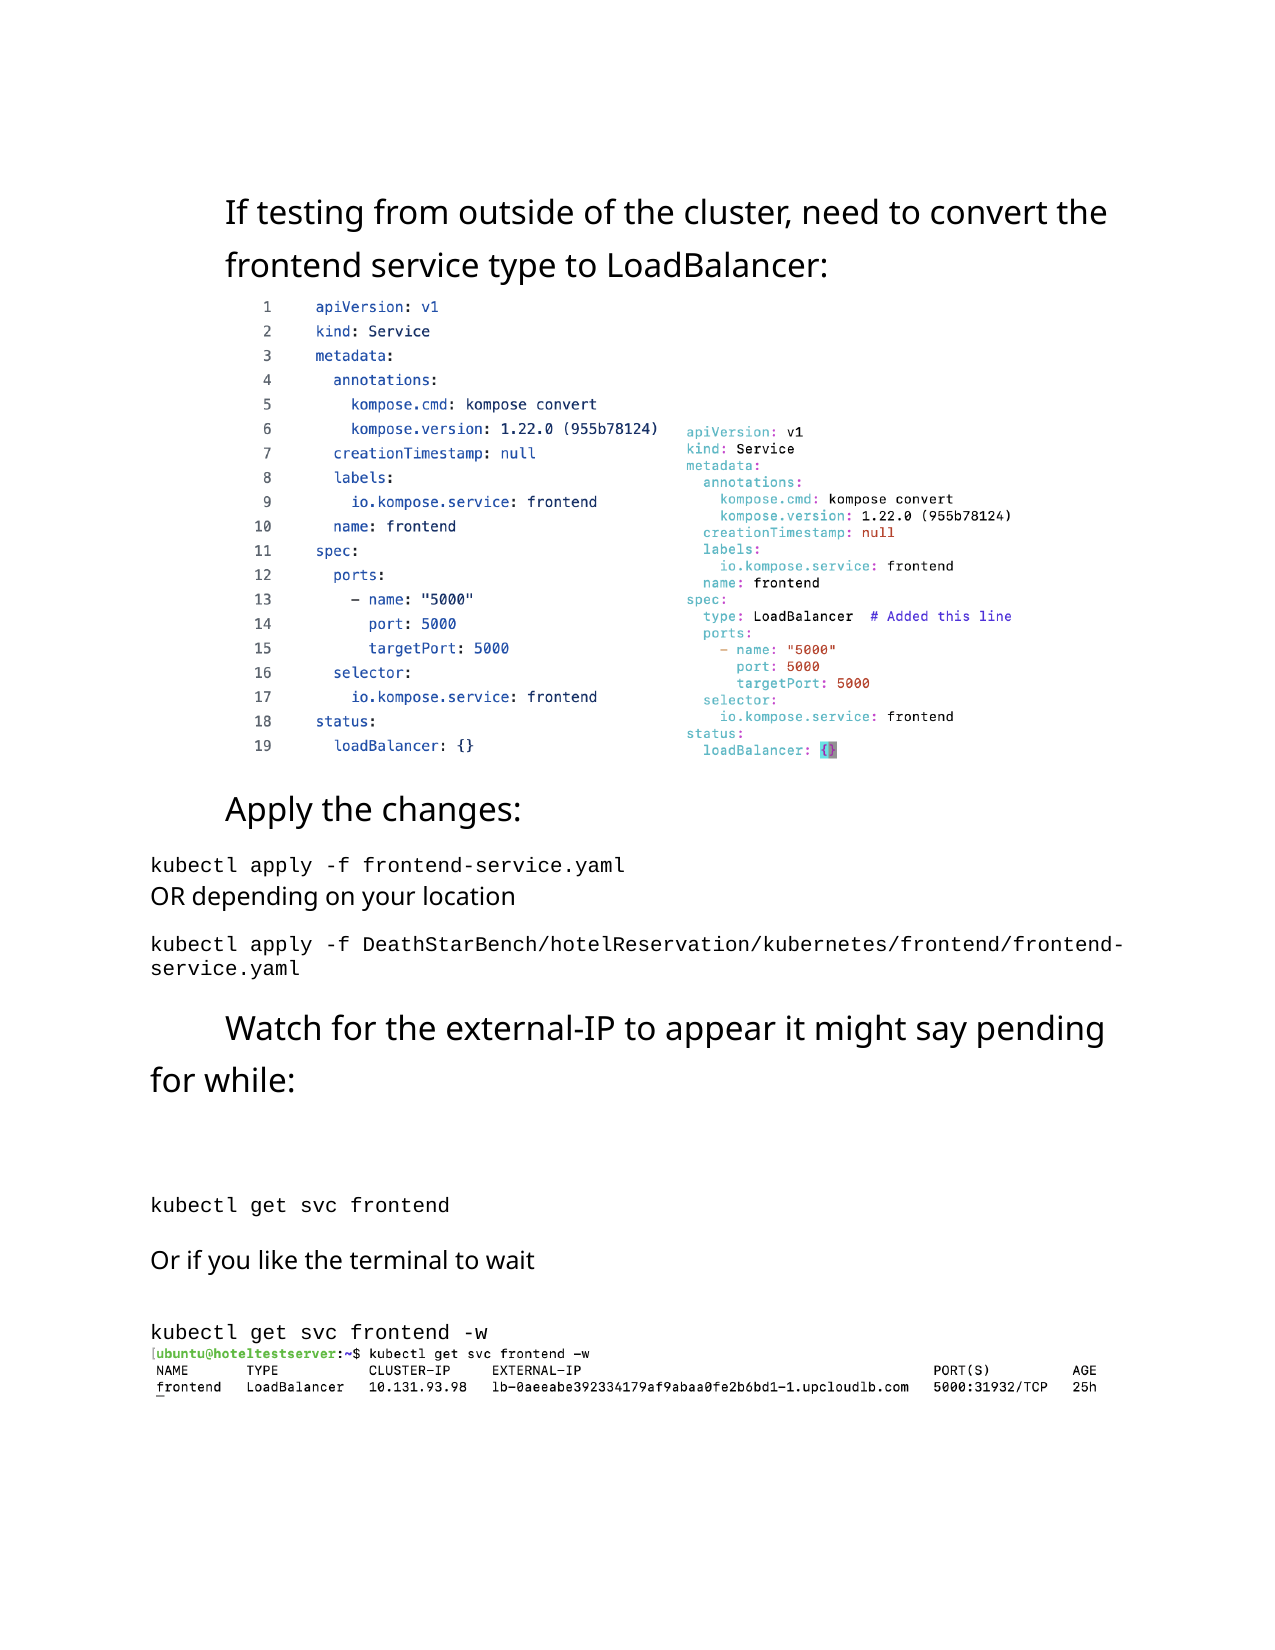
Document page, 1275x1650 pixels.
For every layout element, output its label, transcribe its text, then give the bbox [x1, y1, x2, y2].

text Watch for the external-IP to appear it might say pending for while: [150, 1005, 1125, 1103]
text kubectl apply -f DeathStarBench/hotelReservation/kubernetes/frontend/frontend-service.yaml [150, 934, 1125, 981]
text kubectl get svc frontend [150, 1195, 1125, 1219]
text Apply the changes: [150, 786, 1125, 831]
text kubectl apply -f frontend-service.yaml [150, 855, 1125, 878]
picture [150, 1345, 1125, 1397]
text OR depending on your location [150, 878, 1125, 912]
picture [225, 291, 1048, 764]
text kubectl get svc frontend -w [150, 1322, 1125, 1345]
text Or if you like the terminal to wait [150, 1242, 1125, 1276]
